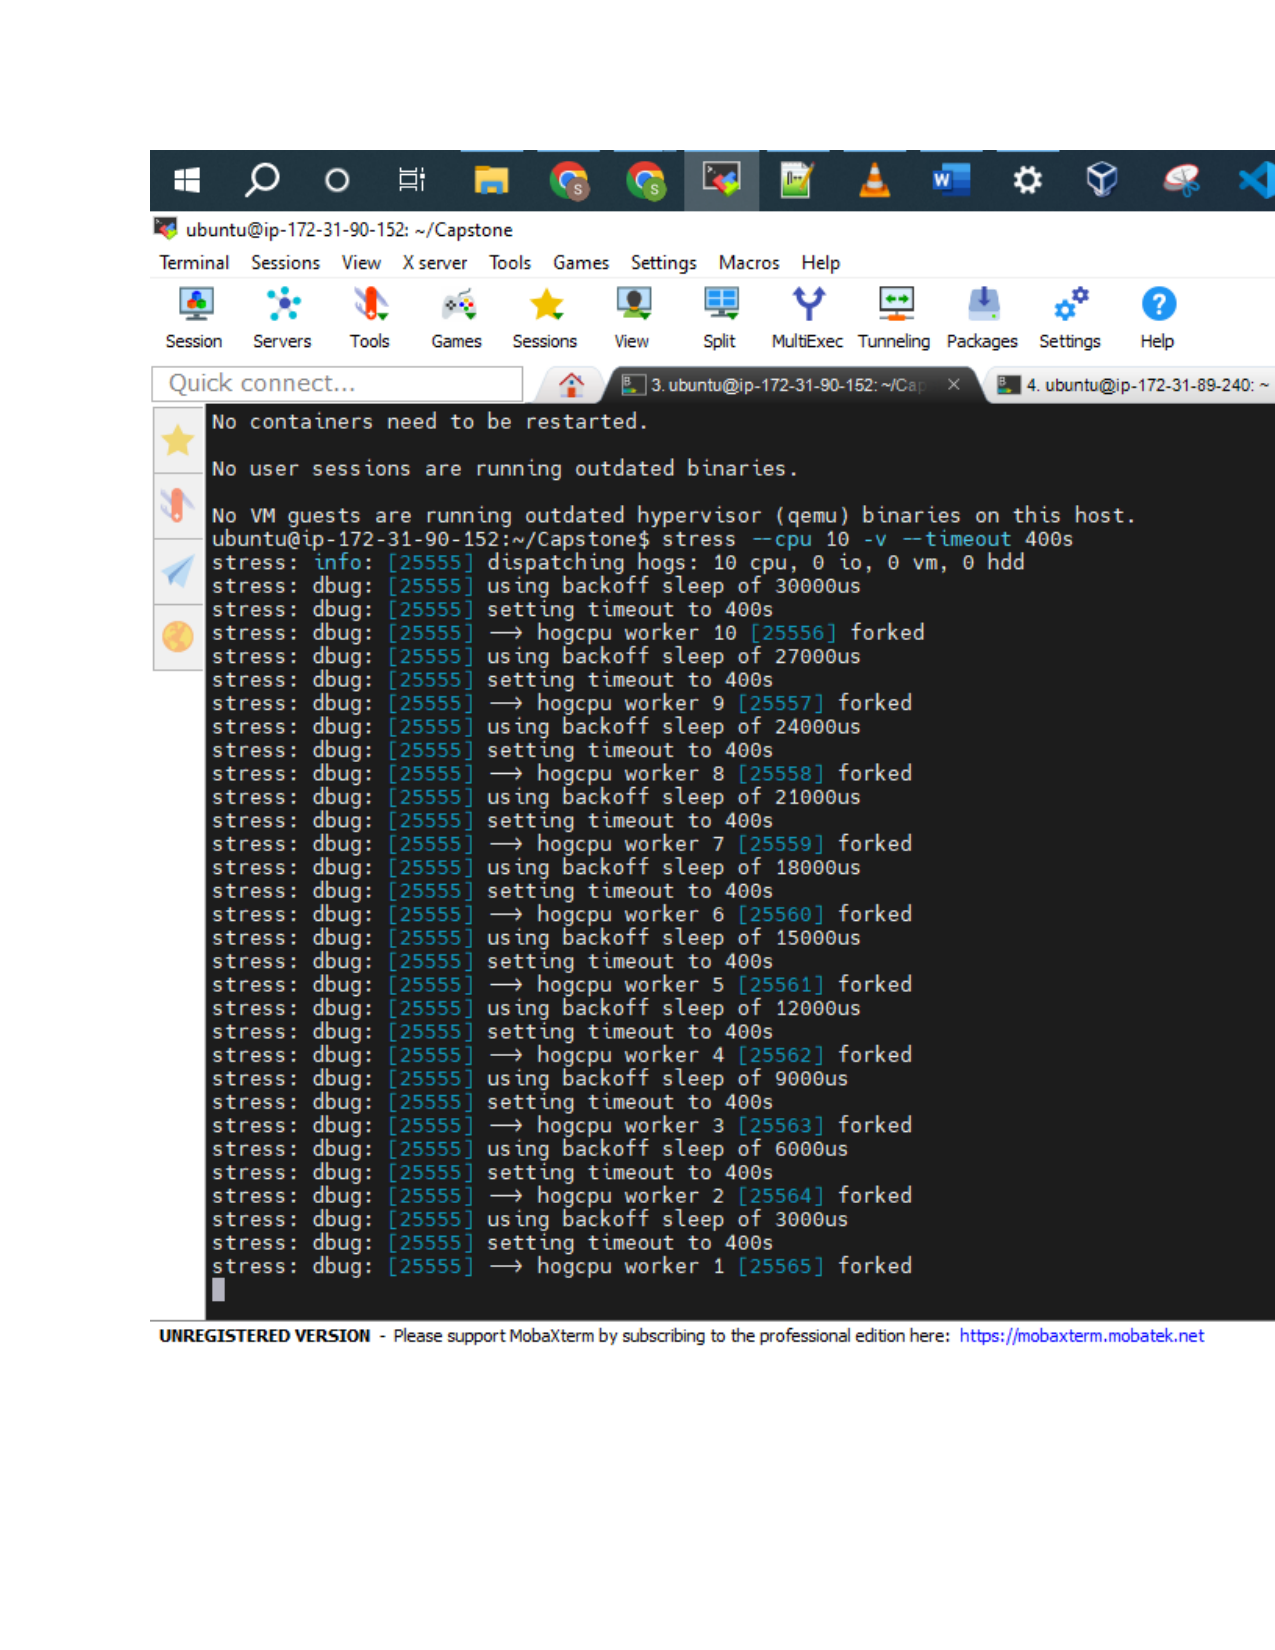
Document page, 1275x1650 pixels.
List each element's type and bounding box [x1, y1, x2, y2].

picture [150, 150, 1275, 1350]
